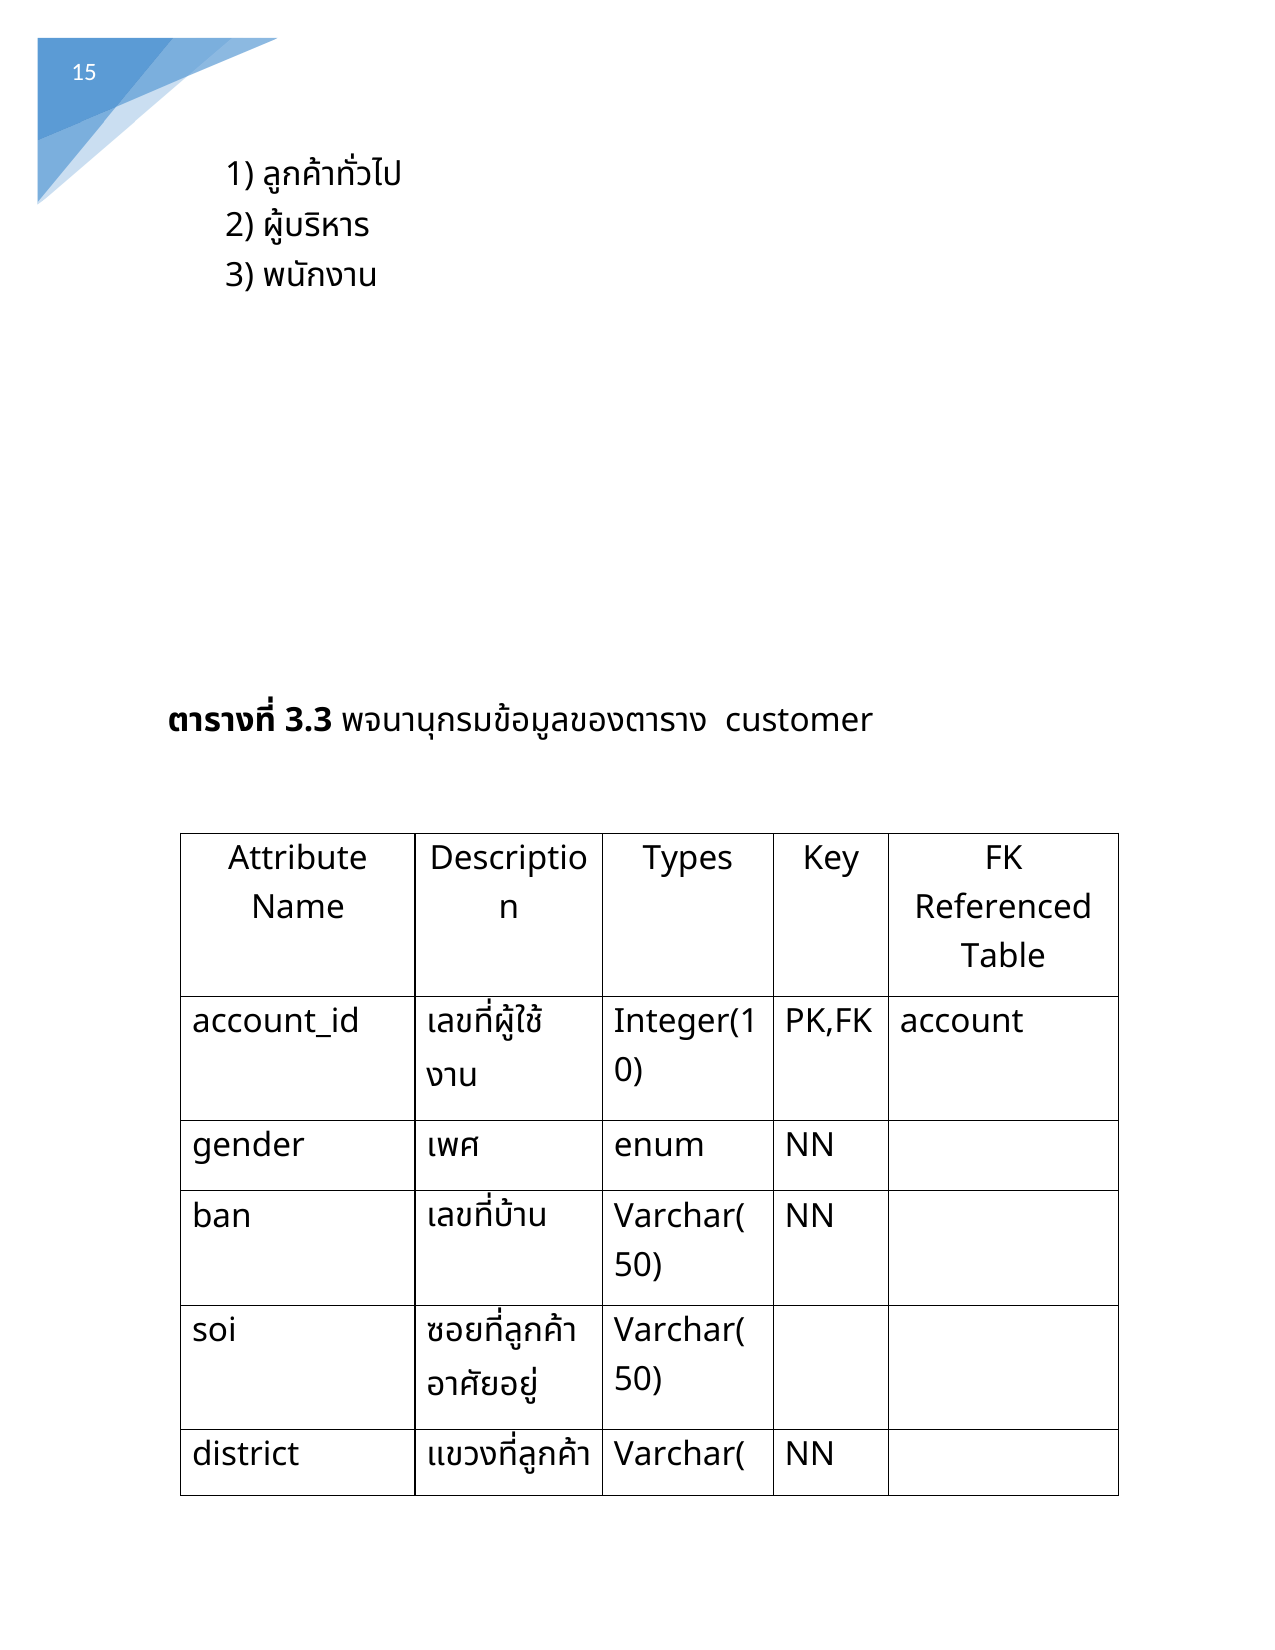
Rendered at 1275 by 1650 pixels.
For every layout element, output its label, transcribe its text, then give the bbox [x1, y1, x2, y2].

list ผู้บริหาร [225, 201, 1125, 251]
table_cell [889, 1121, 1118, 1190]
table_cell [889, 1306, 1118, 1429]
table_cell เลขที่ผู้ใช้งาน [416, 997, 602, 1120]
list พนักงาน [225, 251, 1125, 302]
table_cell account_id [181, 997, 414, 1120]
table_cell Varchar(50) [603, 1306, 773, 1429]
table_cell soi [181, 1306, 414, 1429]
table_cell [416, 1430, 602, 1495]
table_cell district [181, 1430, 414, 1495]
table_cell ban [181, 1191, 414, 1304]
table_cell NN [774, 1191, 888, 1304]
table_cell [774, 1306, 888, 1429]
table_cell [889, 1191, 1118, 1304]
table_cell gender [181, 1121, 414, 1190]
table_header Attribute Name [181, 834, 414, 996]
table_cell NN [774, 1430, 888, 1495]
table_cell Varchar(50) [603, 1191, 773, 1304]
table_header Description [416, 834, 602, 996]
text ตารางที่ 3.3 พจนานุกรมข้อมูลของตาราง customer [150, 696, 1125, 746]
table_cell เลขที่บ้าน [416, 1191, 602, 1304]
table_cell account [889, 997, 1118, 1120]
table_cell Varchar(50) [603, 1430, 773, 1495]
table_header Key [774, 834, 888, 996]
table_cell NN [774, 1121, 888, 1190]
table_cell PK,FK [774, 997, 888, 1120]
table_cell [889, 1430, 1118, 1495]
table_cell เพศ [416, 1121, 602, 1190]
list ลูกค้าทั่วไป [225, 150, 1125, 201]
table_header FK Referenced Table [889, 834, 1118, 996]
table_cell enum [603, 1121, 773, 1190]
table_cell ซอยที่ลูกค้าอาศัยอยู่ [416, 1306, 602, 1429]
table_header Types [603, 834, 773, 996]
table_cell Integer(10) [603, 997, 773, 1120]
picture [37, 37, 279, 206]
